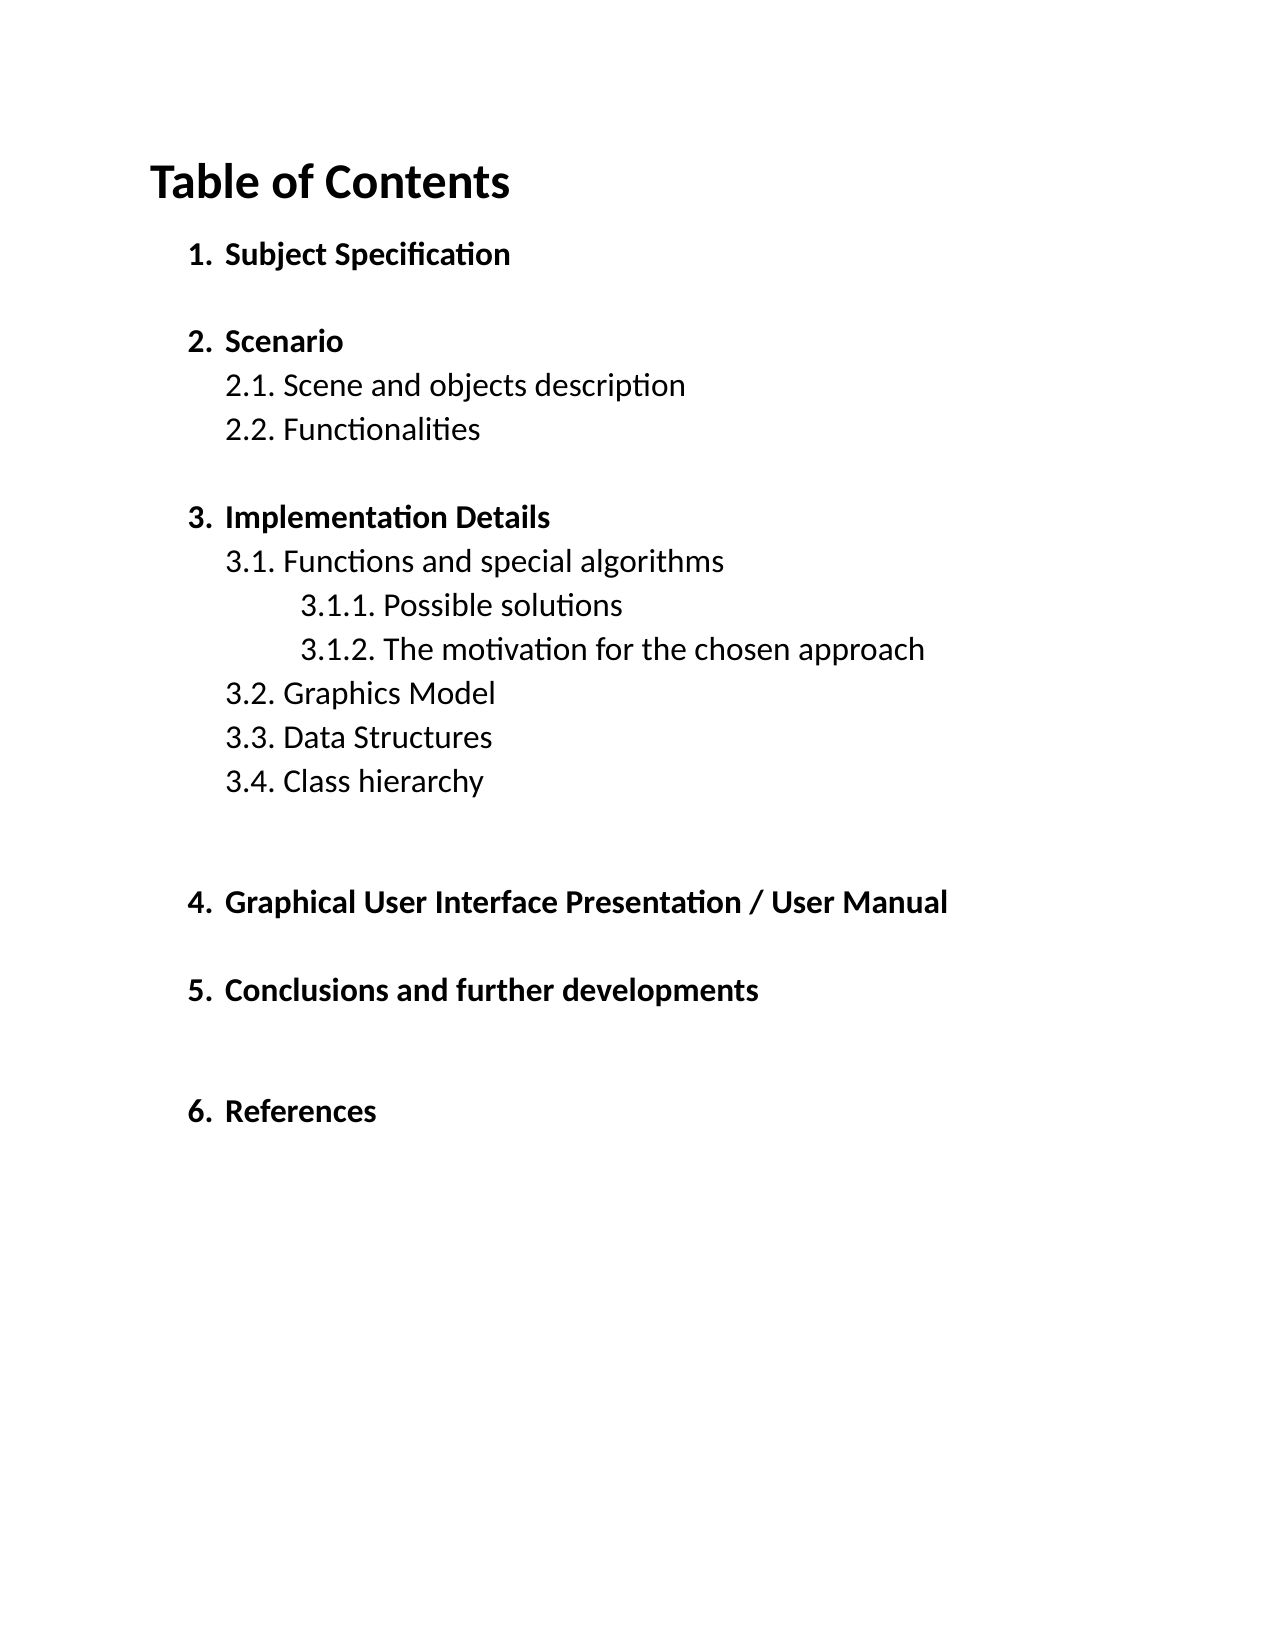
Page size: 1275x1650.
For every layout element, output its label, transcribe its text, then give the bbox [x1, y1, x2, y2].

list Scenario [187, 320, 1125, 361]
list 3.4. Class hierarchy [225, 760, 1125, 801]
list Graphical User Interface Presentation / User Manual [187, 881, 1125, 922]
list Subject Specification [187, 232, 1125, 273]
list 3.2. Graphics Model [225, 672, 1125, 713]
list Implementation Details [187, 496, 1125, 537]
list 3.1.1. Possible solutions [225, 584, 1125, 625]
list References [187, 1090, 1125, 1131]
list 3.3. Data Structures [225, 716, 1125, 757]
list 2.2. Functionalities [225, 408, 1125, 449]
list 2.1. Scene and objects description [225, 364, 1125, 405]
list 3.1.2. The motivation for the chosen approach [225, 628, 1125, 669]
text Table of Contents [150, 150, 1125, 211]
list 3.1. Functions and special algorithms [225, 540, 1125, 581]
list Conclusions and further developments [187, 969, 1125, 1010]
